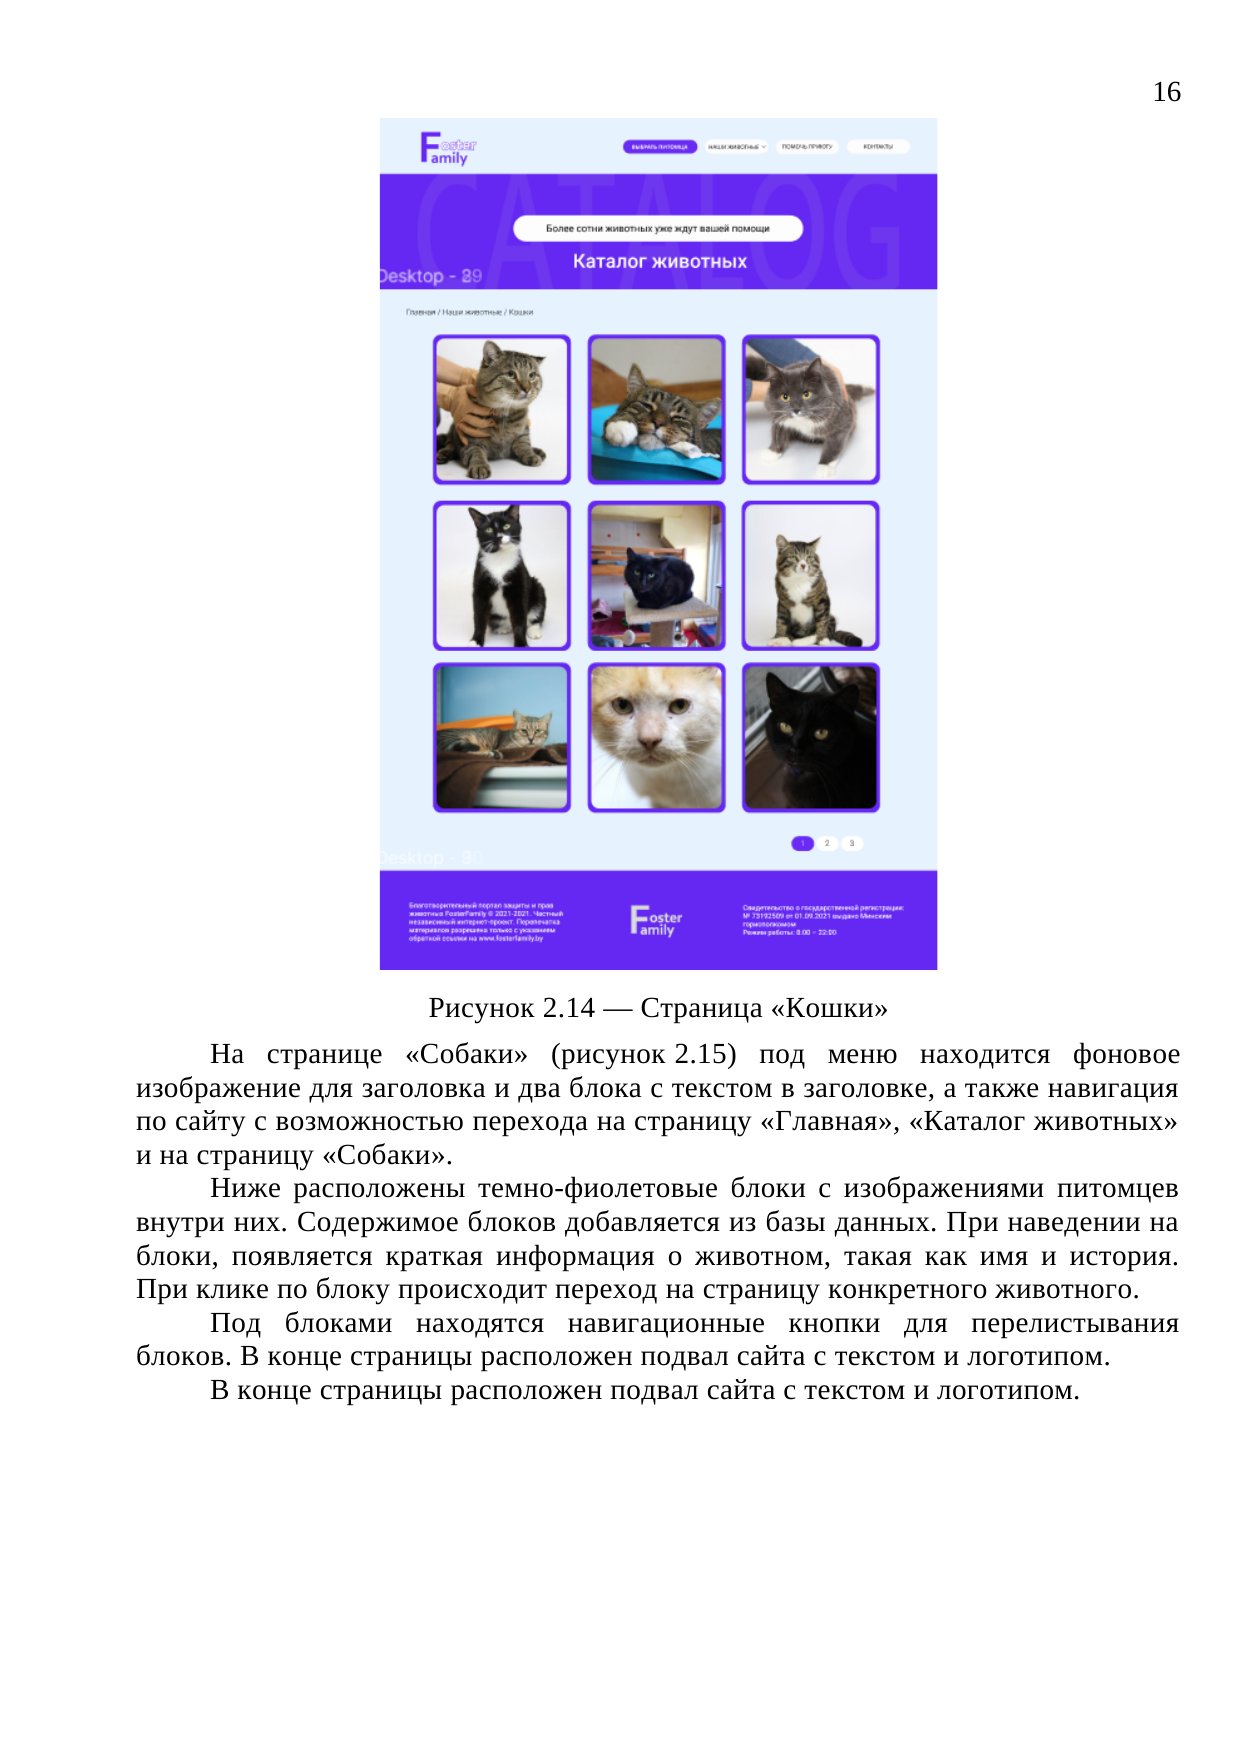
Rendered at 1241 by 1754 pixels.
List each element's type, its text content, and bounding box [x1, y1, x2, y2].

text Под блоками находятся навигационные кнопки для перелистывания блоков. В конце страницы расположен подвал сайта с текстом и логотипом. [136, 1305, 1181, 1372]
text В конце страницы расположен подвал сайта с текстом и логотипом. [136, 1372, 1181, 1405]
text На странице «Собаки» (рисунок 2.15) под меню находится фоновое изображение для заголовка и два блока с текстом в заголовке, а также навигация по сайту с возможностью перехода на страницу «Главная», «Каталог животных» и на страницу «Собаки». [136, 1036, 1181, 1171]
picture [379, 118, 938, 970]
text Рисунок 2.14 — Страница «Кошки» [136, 990, 1181, 1024]
text Ниже расположены темно-фиолетовые блоки с изображениями питомцев внутри них. Содержимое блоков добавляется из базы данных. При наведении на блоки, появляется краткая информация о животном, такая как имя и история. При клике по блоку происходит переход на страницу конкретного животного. [136, 1171, 1181, 1305]
